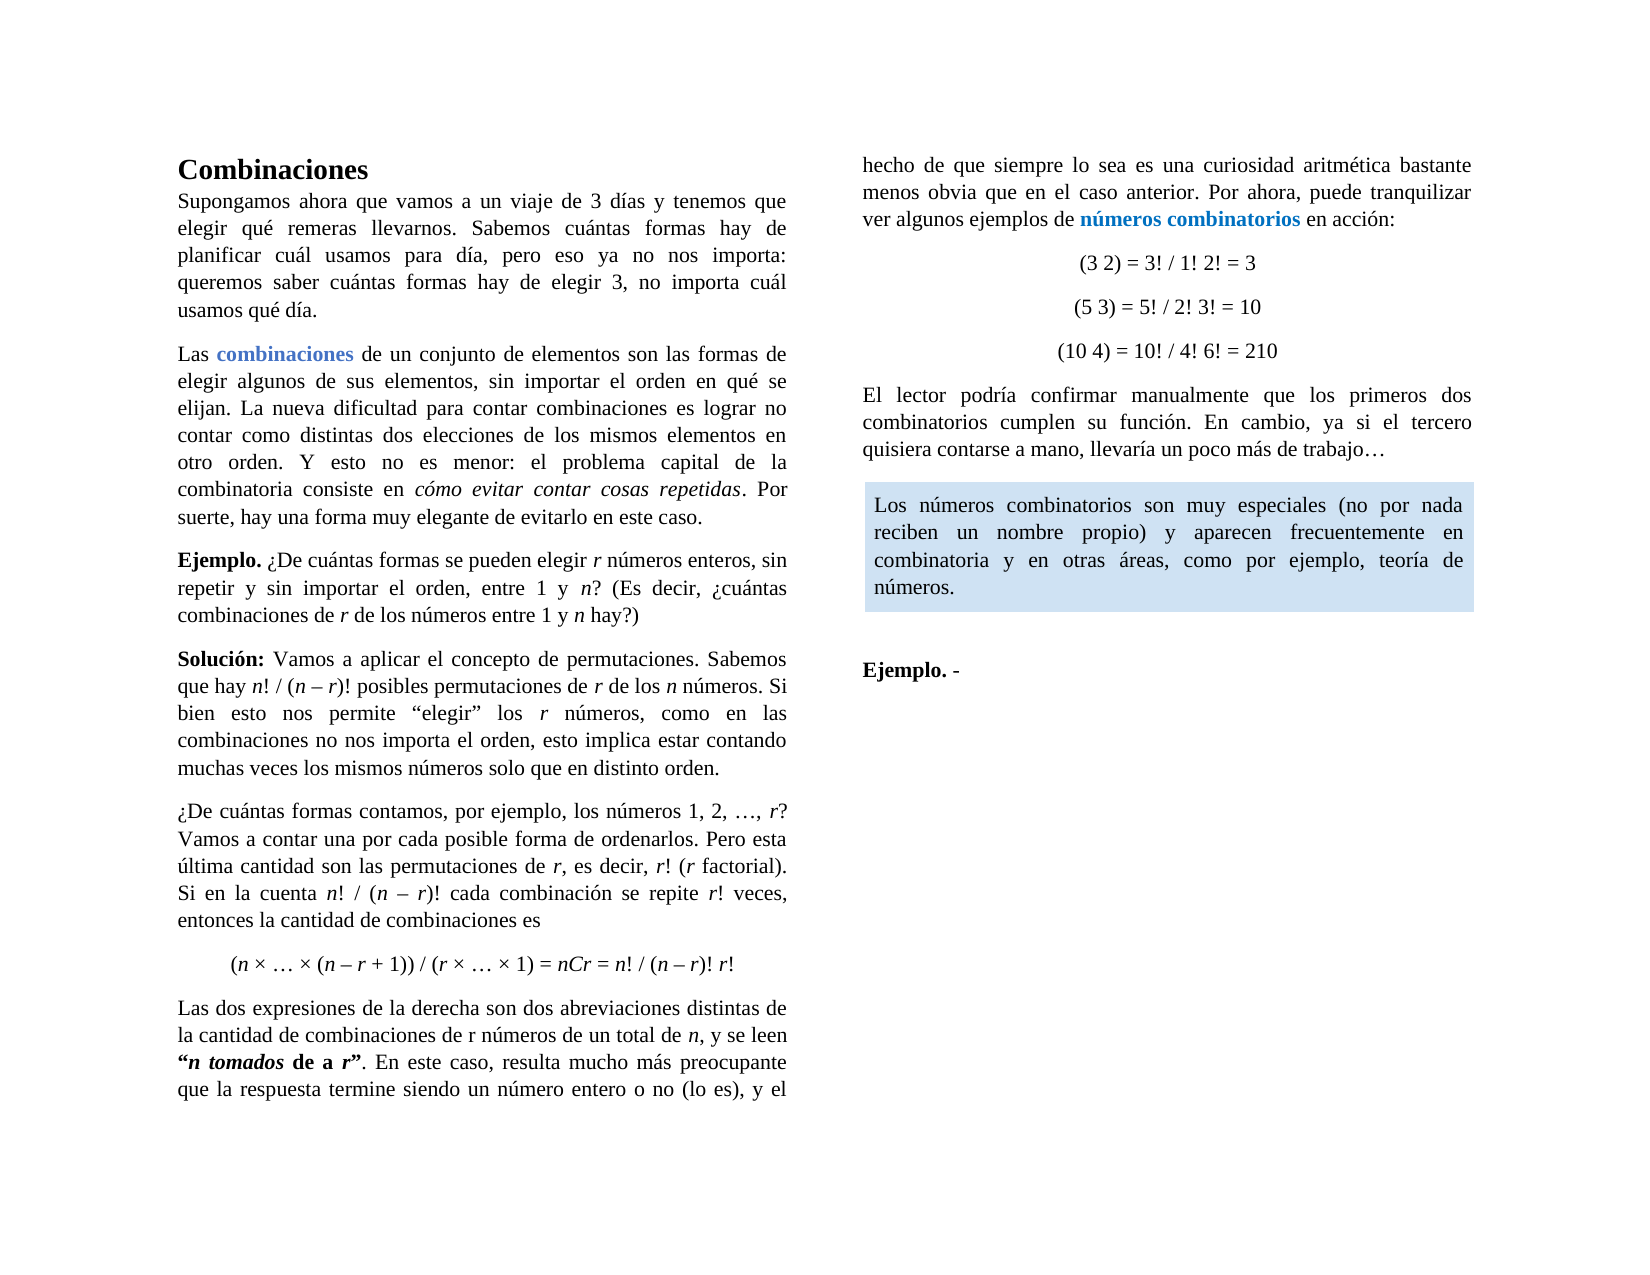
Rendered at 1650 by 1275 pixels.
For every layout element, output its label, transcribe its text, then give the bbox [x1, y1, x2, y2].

text Ejemplo. ¿De cuántas formas se pueden elegir r números enteros, sin repetir y sin importar el orden, entre 1 y n? (Es decir, ¿cuántas combinaciones de r de los números entre 1 y n hay?) [177, 547, 787, 627]
text Las combinaciones de un conjunto de elementos son las formas de elegir algunos de sus elementos, sin importar el orden en qué se elijan. La nueva dificultad para contar combinaciones es lograr no contar como distintas dos elecciones de los mismos elementos en otro orden. Y esto no es menor: el problema capital de la combinatoria consiste en cómo evitar contar cosas repetidas. Por suerte, hay una forma muy elegante de evitarlo en este caso. [177, 341, 787, 529]
text Solución: Vamos a aplicar el concepto de permutaciones. Sabemos que hay n! / (n – r)! posibles permutaciones de r de los n números. Si bien esto nos permite “elegir” los r números, como en las combinaciones no nos importa el orden, esto implica estar contando muchas veces los mismos números solo que en distinto orden. [177, 646, 787, 780]
text Las dos expresiones de la derecha son dos abreviaciones distintas de la cantidad de combinaciones de r números de un total de n, y se leen “n tomados de a r”. En este caso, resulta mucho más preocupante que la respuesta termine siendo un número entero o no (lo es), y el hecho de que siempre lo sea es una curiosidad aritmética bastante menos obvia que en el caso anterior. Por ahora, puede tranquilizar ver algunos ejemplos de números combinatorios en acción: [177, 995, 787, 1102]
text Las dos expresiones de la derecha son dos abreviaciones distintas de la cantidad de combinaciones de r números de un total de n, y se leen “n tomados de a r”. En este caso, resulta mucho más preocupante que la respuesta termine siendo un número entero o no (lo es), y el hecho de que siempre lo sea es una curiosidad aritmética bastante menos obvia que en el caso anterior. Por ahora, puede tranquilizar ver algunos ejemplos de números combinatorios en acción: [862, 152, 1473, 231]
text Ejemplo. - [862, 657, 1473, 683]
table_header Los números combinatorios son muy especiales (no por nada reciben un nombre propio) y aparecen frecuentemente en combinatoria y en otras áreas, como por ejemplo, teoría de números. [865, 482, 1474, 612]
text (3 2) = 3! / 1! 2! = 3 [862, 250, 1473, 275]
text Supongamos ahora que vamos a un viaje de 3 días y tenemos que elegir qué remeras llevarnos. Sabemos cuántas formas hay de planificar cuál usamos para día, pero eso ya no nos importa: queremos saber cuántas formas hay de elegir 3, no importa cuál usamos qué día. [177, 188, 787, 322]
text El lector podría confirmar manualmente que los primeros dos combinatorios cumplen su función. En cambio, ya si el tercero quisiera contarse a mano, llevaría un poco más de trabajo… [862, 382, 1473, 461]
subtitle Combinaciones [177, 152, 787, 185]
text (10 4) = 10! / 4! 6! = 210 [862, 338, 1473, 363]
text ¿De cuántas formas contamos, por ejemplo, los números 1, 2, …, r? Vamos a contar una por cada posible forma de ordenarlos. Pero esta última cantidad son las permutaciones de r, es decir, r! (r factorial). Si en la cuenta n! / (n – r)! cada combinación se repite r! veces, entonces la cantidad de combinaciones es [177, 798, 787, 932]
text (n × … × (n – r + 1)) / (r × … × 1) = nCr = n! / (n – r)! r! [177, 951, 787, 976]
text (5 3) = 5! / 2! 3! = 10 [862, 294, 1473, 319]
